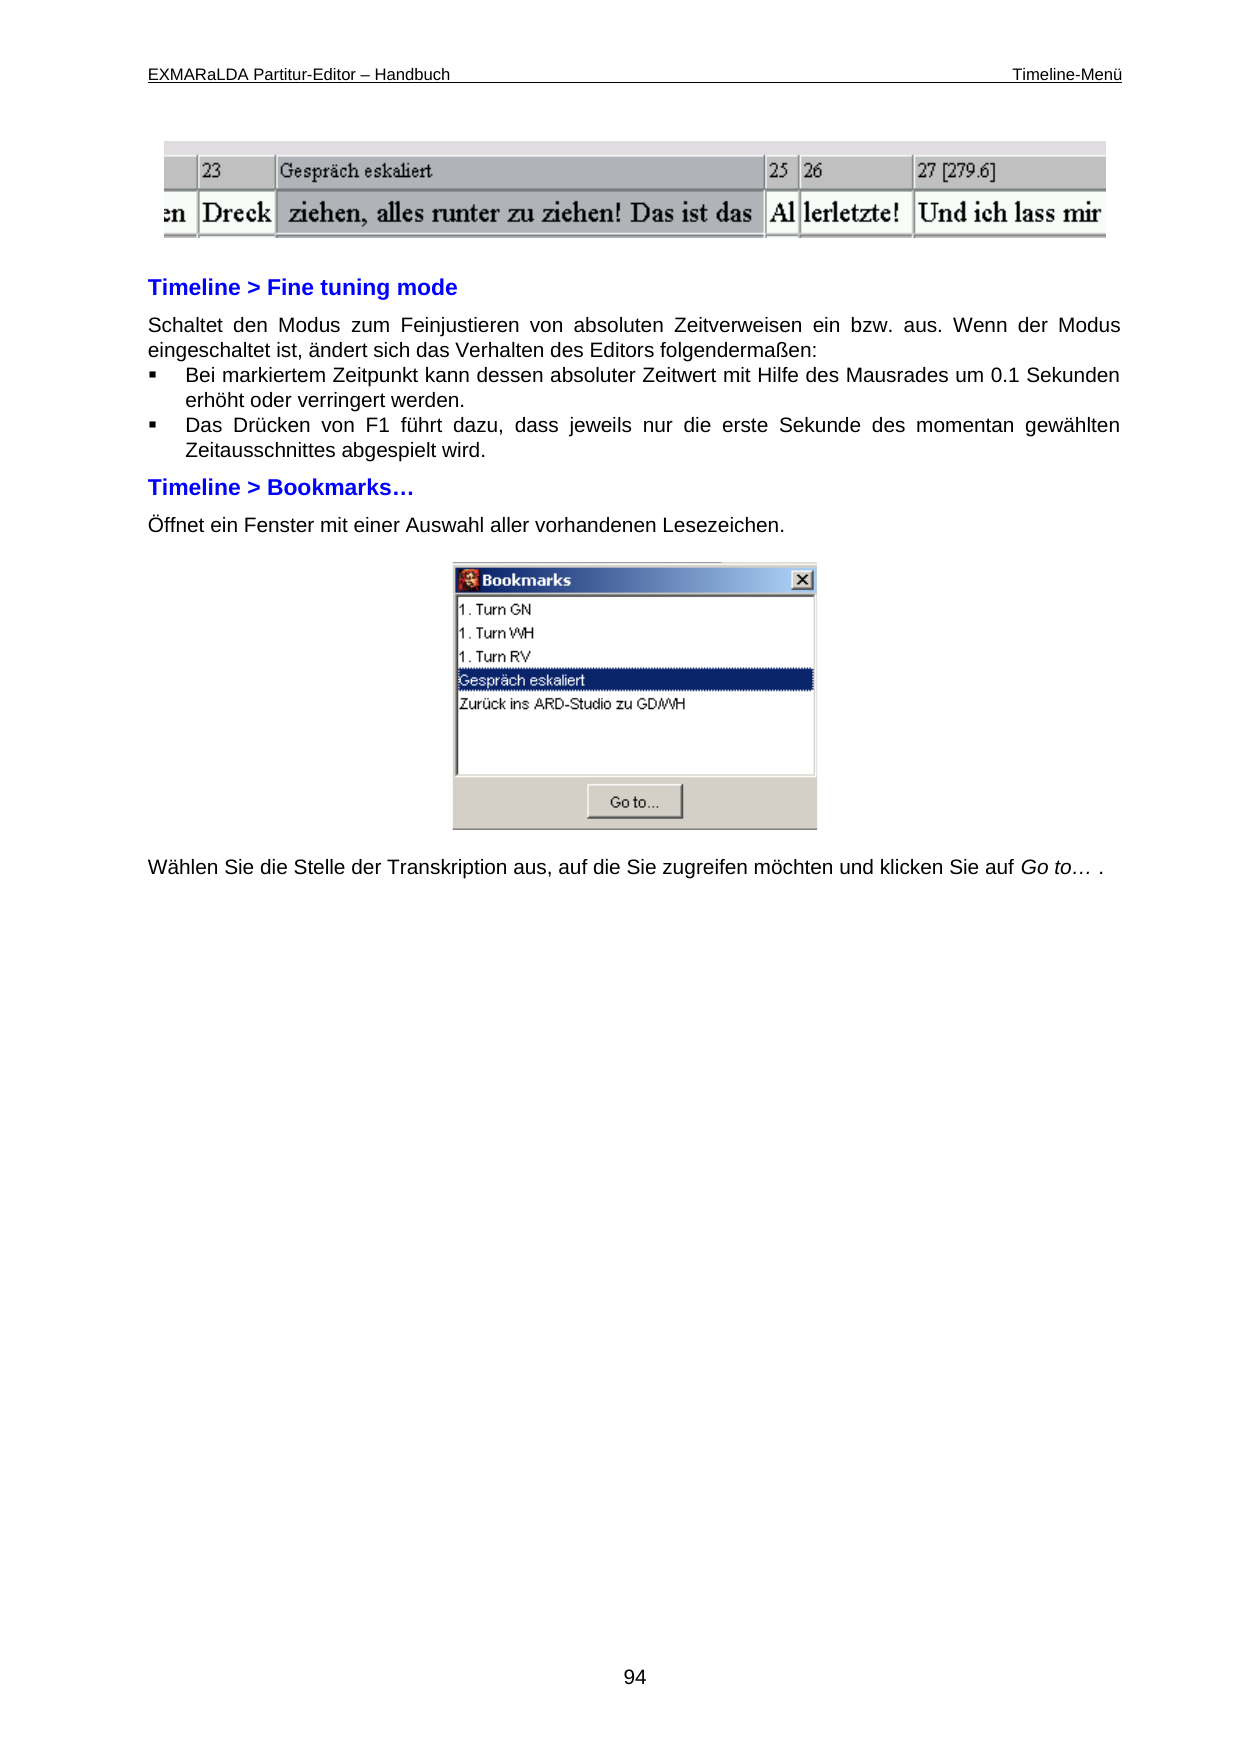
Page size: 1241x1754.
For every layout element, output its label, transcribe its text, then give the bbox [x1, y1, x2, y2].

list Bei markiertem Zeitpunkt kann dessen absoluter Zeitwert mit Hilfe des Mausrades um 0.1 Sekunden erhöht oder verringert werden. [148, 363, 1122, 413]
text Schaltet den Modus zum Feinjustieren von absoluten Zeitverweisen ein bzw. aus. Wenn der Modus eingeschaltet ist, ändert sich das Verhalten des Editors folgendermaßen: [148, 313, 1122, 363]
text Wählen Sie die Stelle der Transkription aus, auf die Sie zugreifen möchten und klicken Sie auf Go to… . [148, 854, 1122, 879]
list Das Drücken von F1 führt dazu, dass jeweils nur die erste Sekunde des momentan gewählten Zeitausschnittes abgespielt wird. [148, 413, 1122, 463]
subtitle Timeline > Fine tuning mode [148, 275, 1122, 300]
picture [452, 562, 818, 830]
subtitle Timeline > Bookmarks… [148, 475, 1122, 500]
text Öffnet ein Fenster mit einer Auswahl aller vorhandenen Lesezeichen. [148, 513, 1122, 538]
picture [164, 141, 1106, 238]
